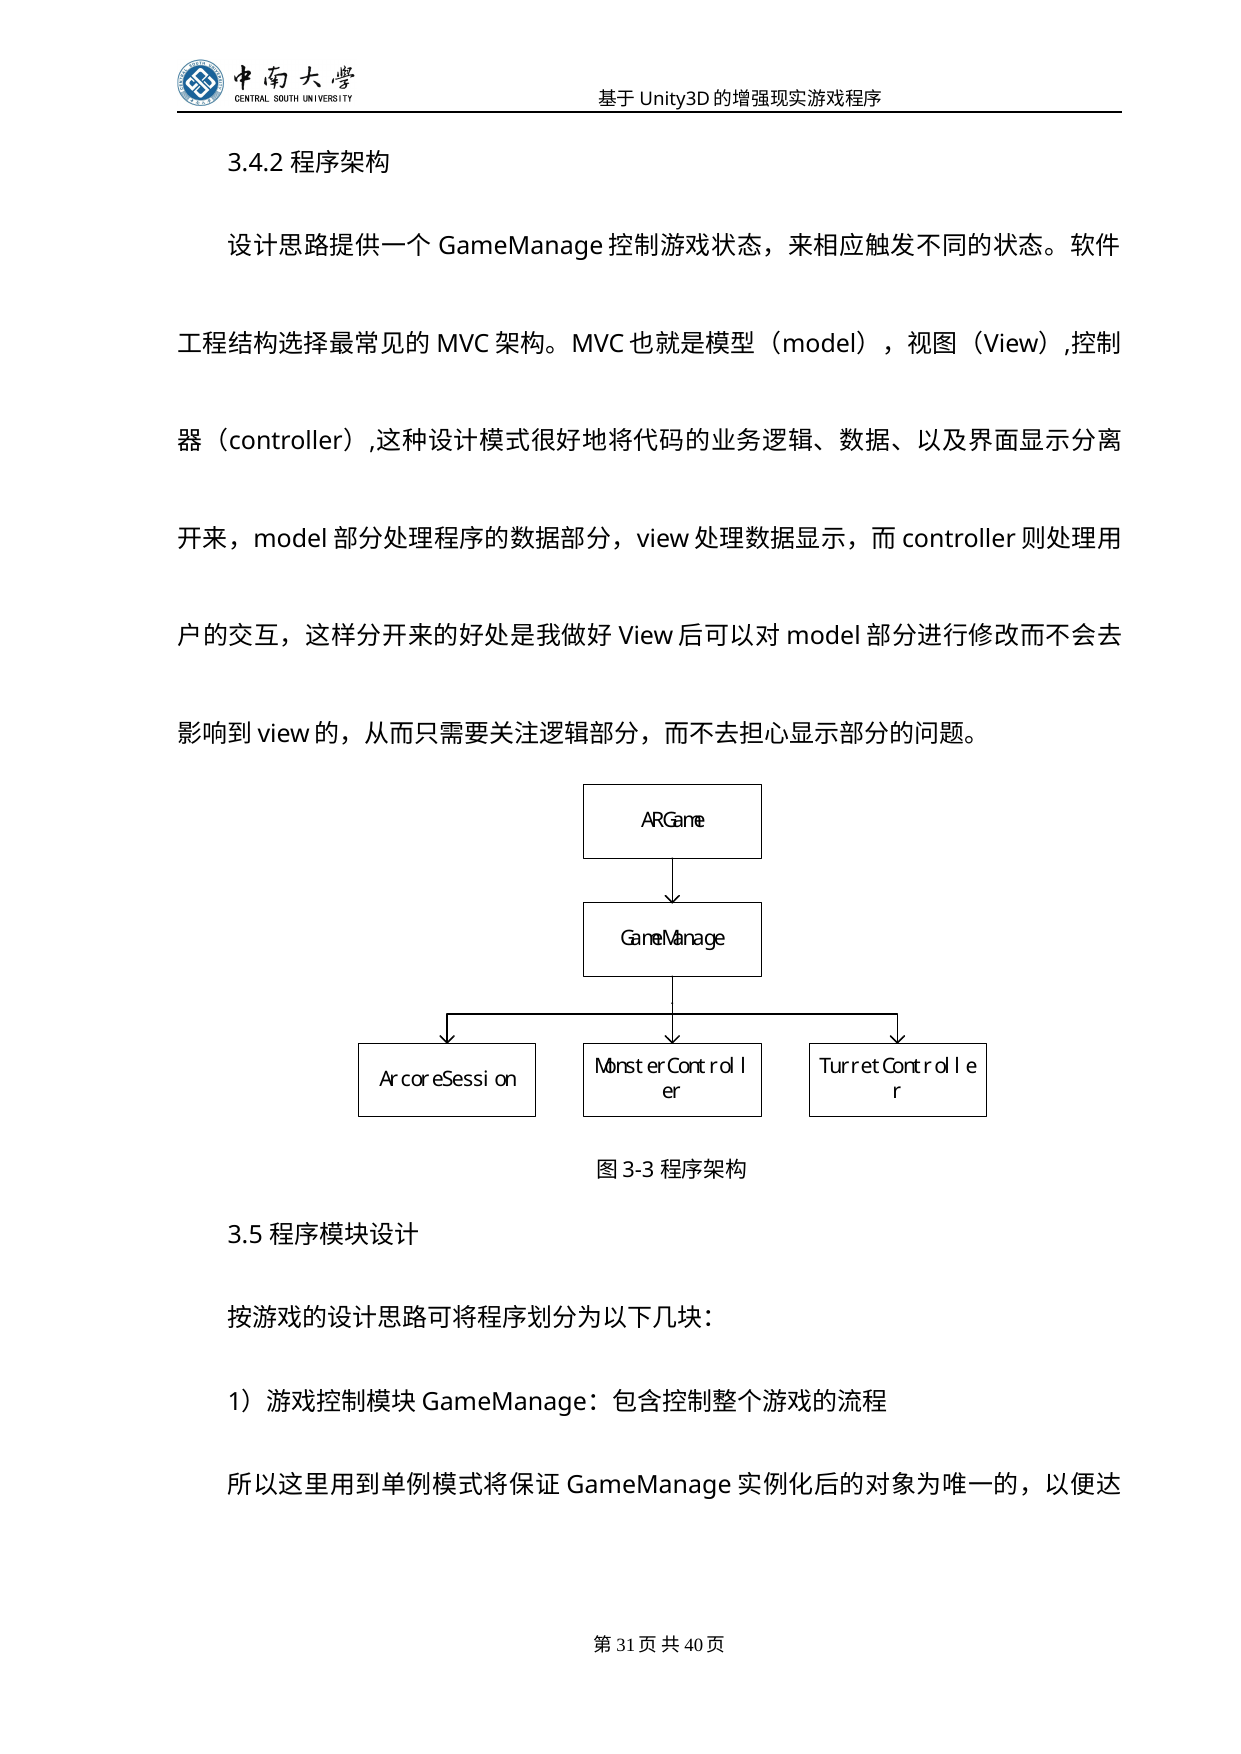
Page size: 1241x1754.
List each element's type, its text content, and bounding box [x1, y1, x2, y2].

text 1）游戏控制模块GameManage：包含控制整个游戏的流程 [177, 1367, 1122, 1432]
text 3.4.2 程序架构 [177, 128, 1122, 193]
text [177, 1450, 1122, 1515]
text 3.5 程序模块设计 [177, 1200, 1122, 1265]
text 图3-3 程序架构 [177, 1152, 1122, 1184]
text 设计思路提供一个GameManage控制游戏状态，来相应触发不同的状态。软件工程结构选择最常见的MVC架构。MVC也就是模型（model），视图（View）,控制器（controller）,这种设计模式很好地将代码的业务逻辑、数据、以及界面显示分离开来，model部分处理程序的数据部分，view处理数据显示，而controller则处理用户的交互，这样分开来的好处是我做好View后可以对model部分进行修改而不会去影响到view的，从而只需要关注逻辑部分，而不去担心显示部分的问题。 [177, 211, 1122, 764]
text 按游戏的设计思路可将程序划分为以下几块： [177, 1283, 1122, 1348]
picture [177, 59, 358, 106]
